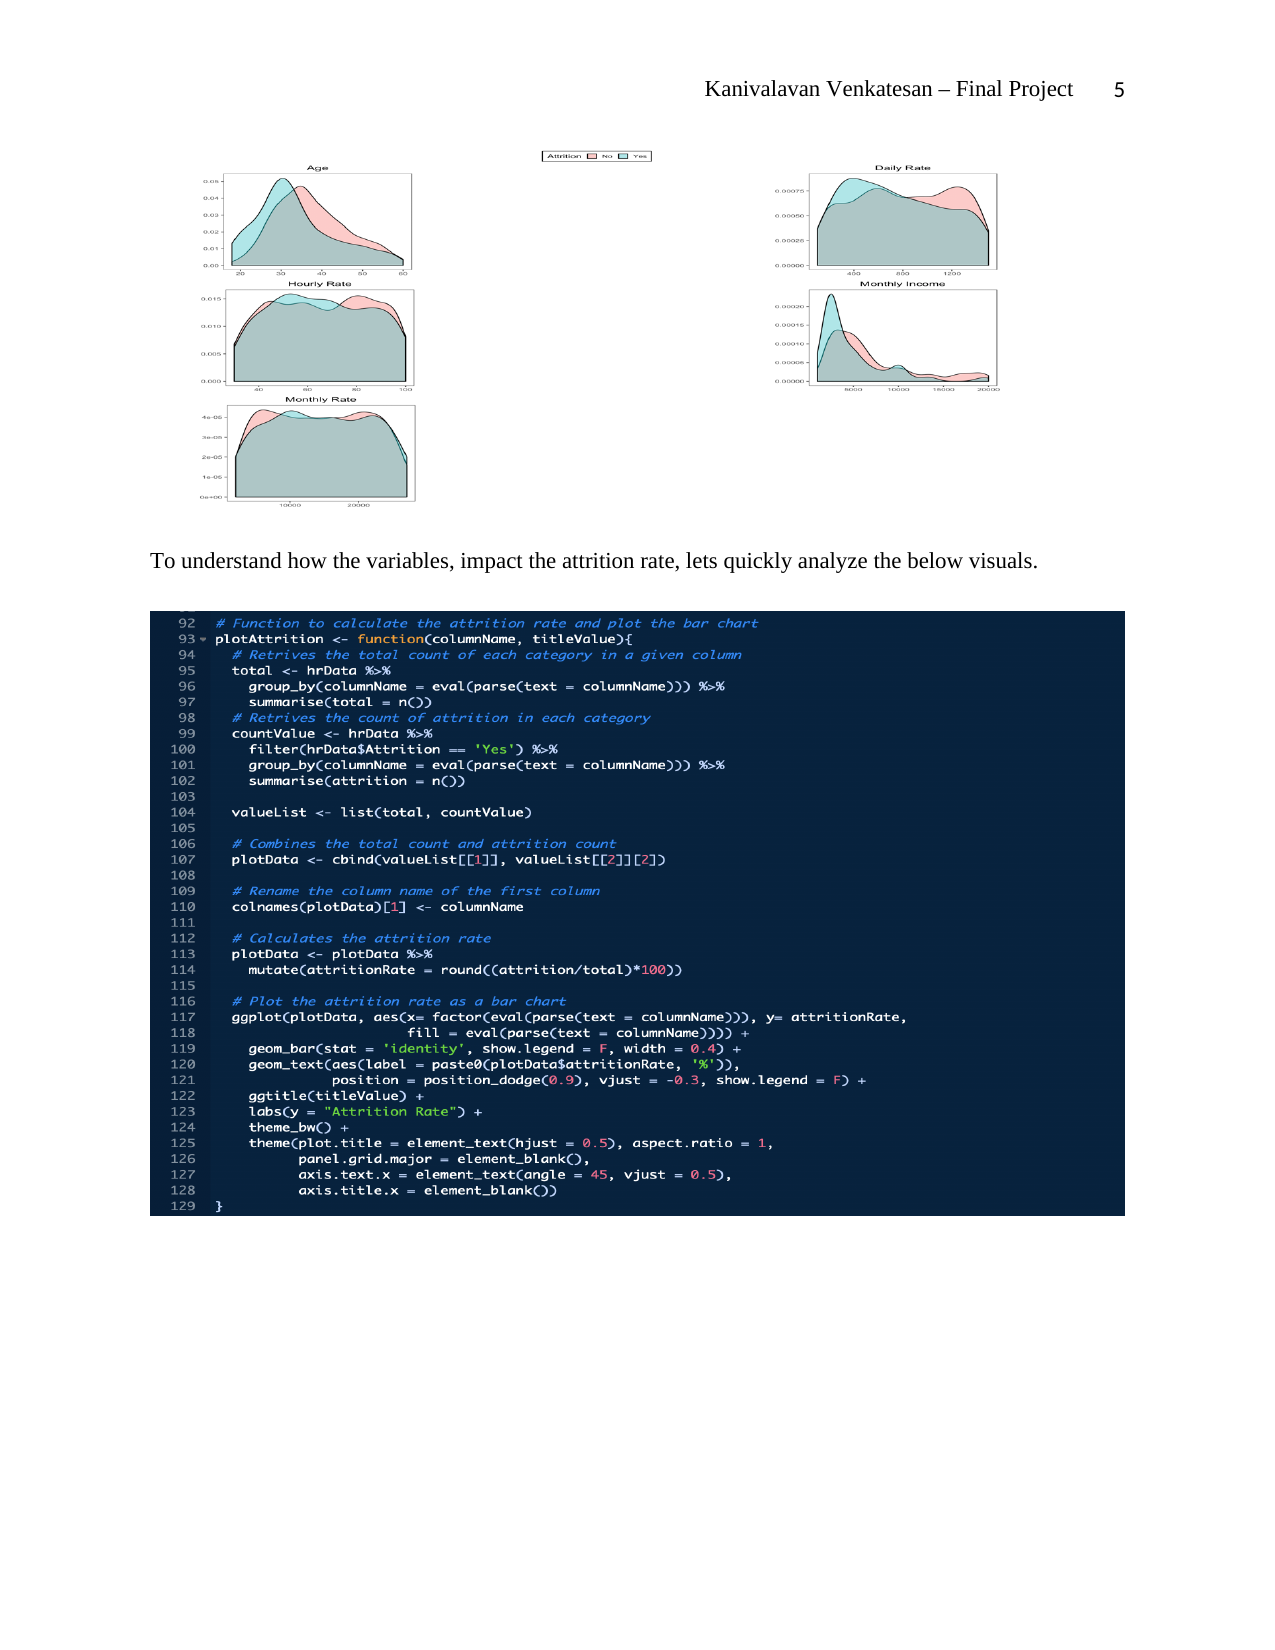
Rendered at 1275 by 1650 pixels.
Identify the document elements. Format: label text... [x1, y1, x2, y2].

picture [150, 150, 1125, 509]
picture [150, 611, 1125, 1216]
text To understand how the variables, impact the attrition rate, lets quickly analyze the below visuals. [150, 547, 1125, 574]
